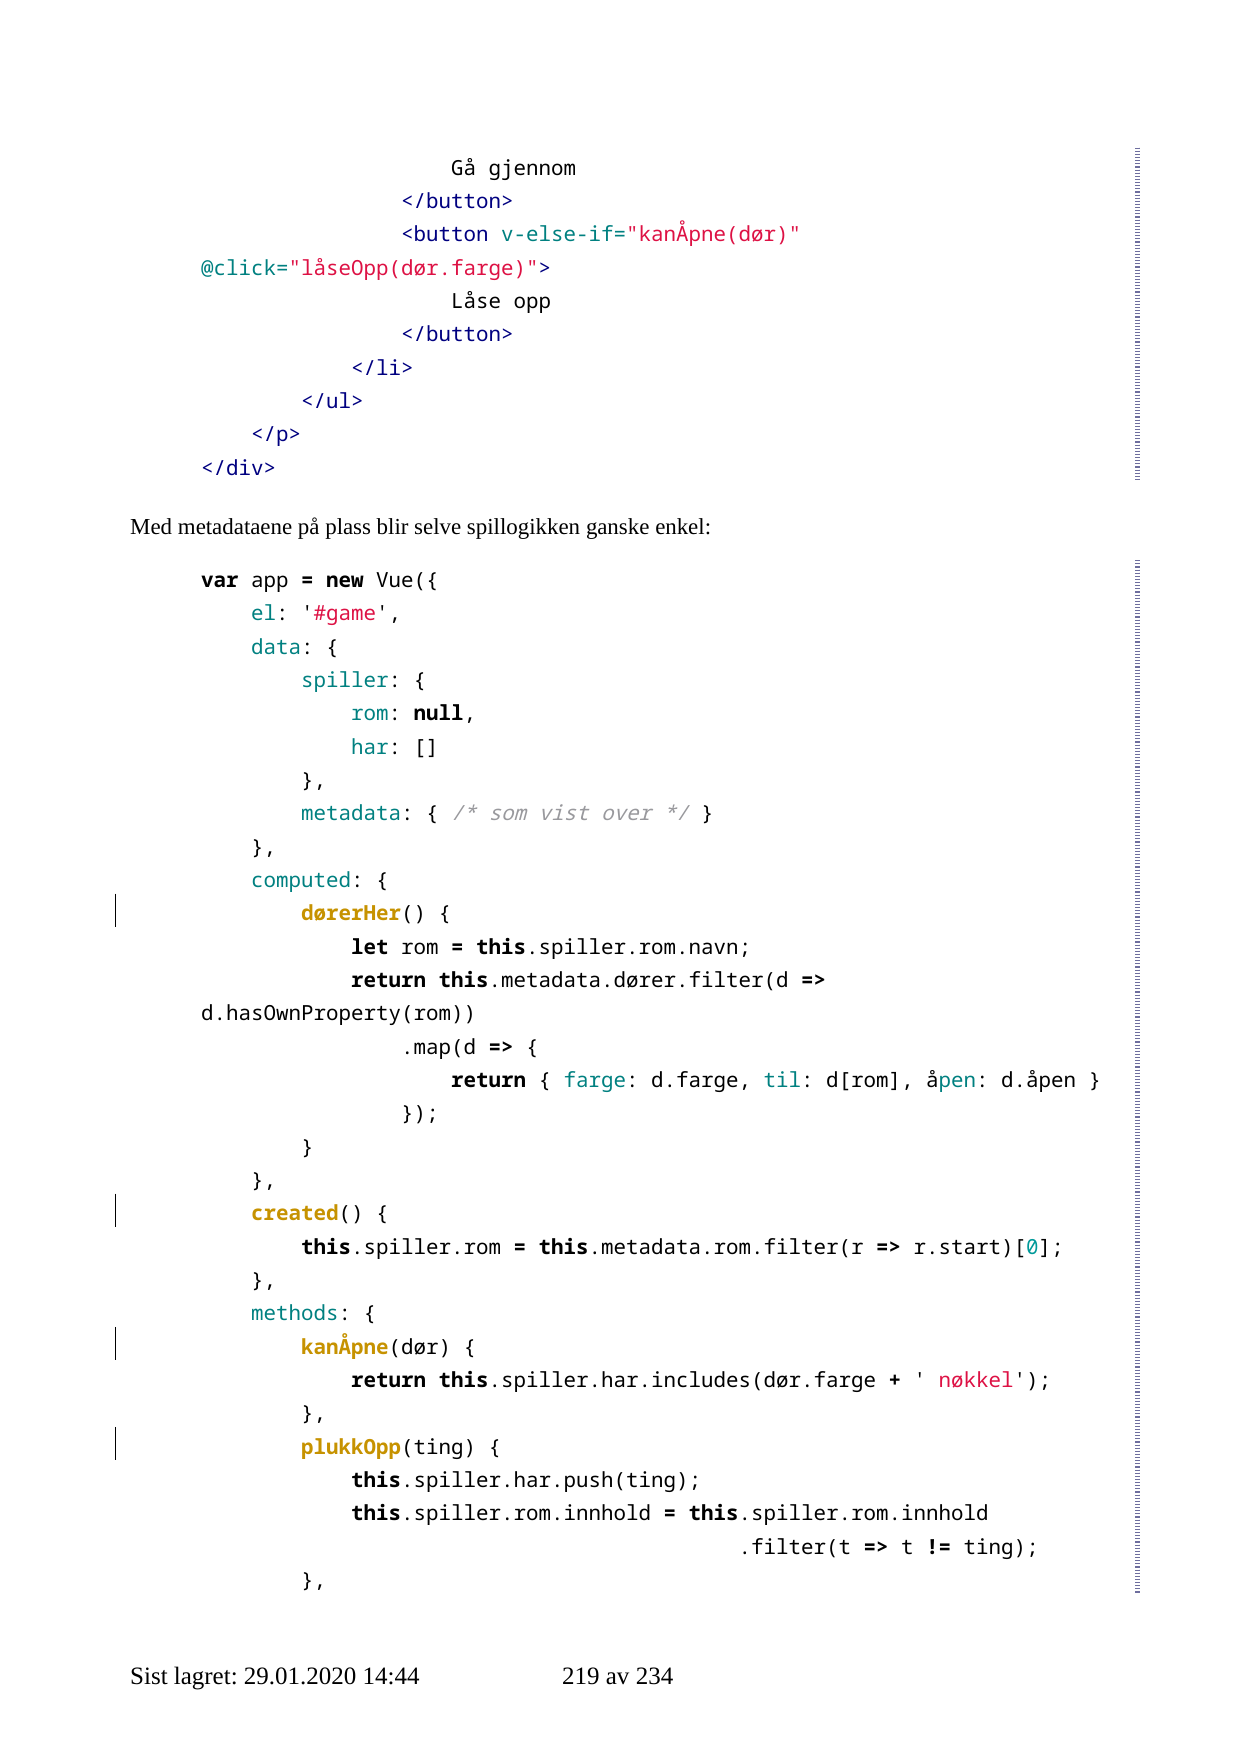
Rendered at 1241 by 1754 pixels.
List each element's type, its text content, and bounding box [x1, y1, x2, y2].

text Med metadataene på plass blir selve spillogikken ganske enkel: [130, 502, 1110, 539]
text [201, 560, 1140, 1593]
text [201, 148, 1140, 481]
